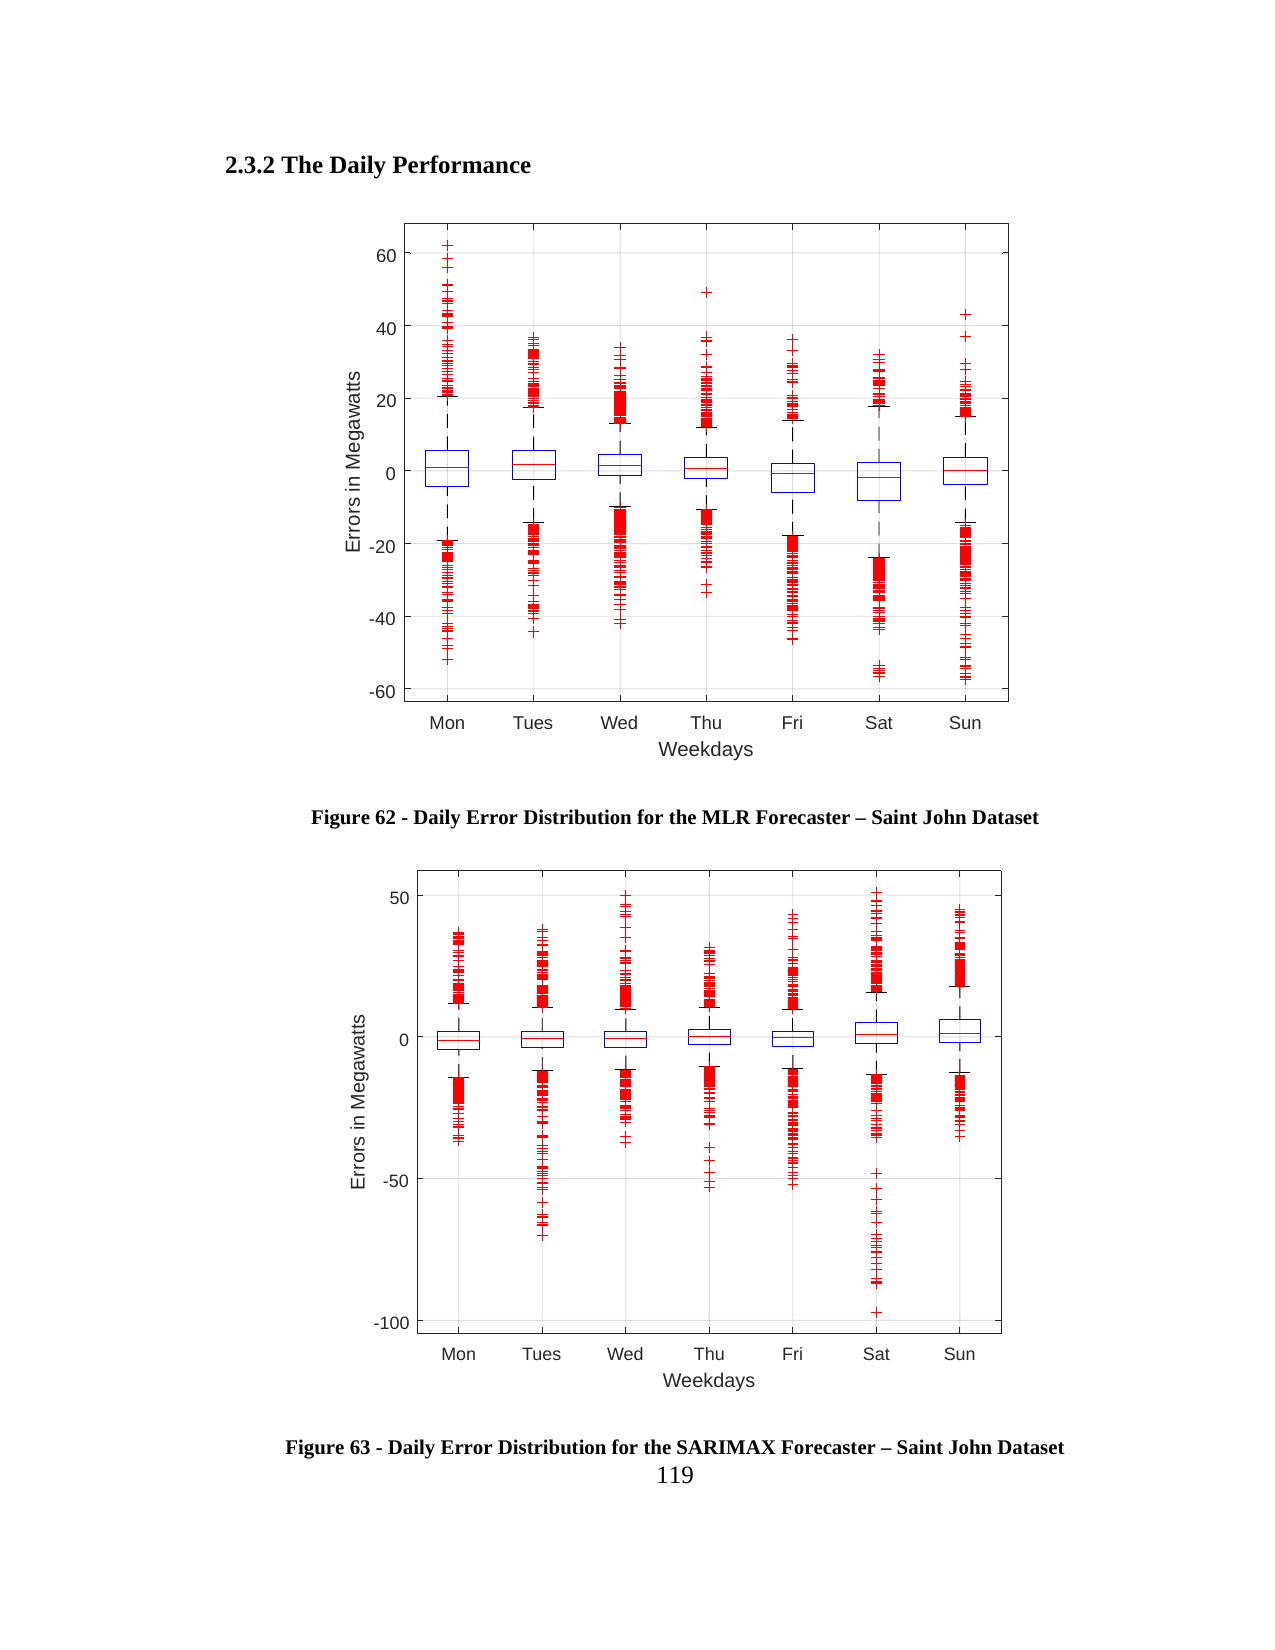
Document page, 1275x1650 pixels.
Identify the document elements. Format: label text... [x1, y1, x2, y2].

text Figure 62 - Daily Error Distribution for the MLR Forecaster – Saint John Dataset [225, 805, 1125, 829]
text Figure 63 - Daily Error Distribution for the SARIMAX Forecaster – Saint John Dataset [225, 1435, 1125, 1459]
subtitle 2.3.2 The Daily Performance [225, 150, 1125, 179]
